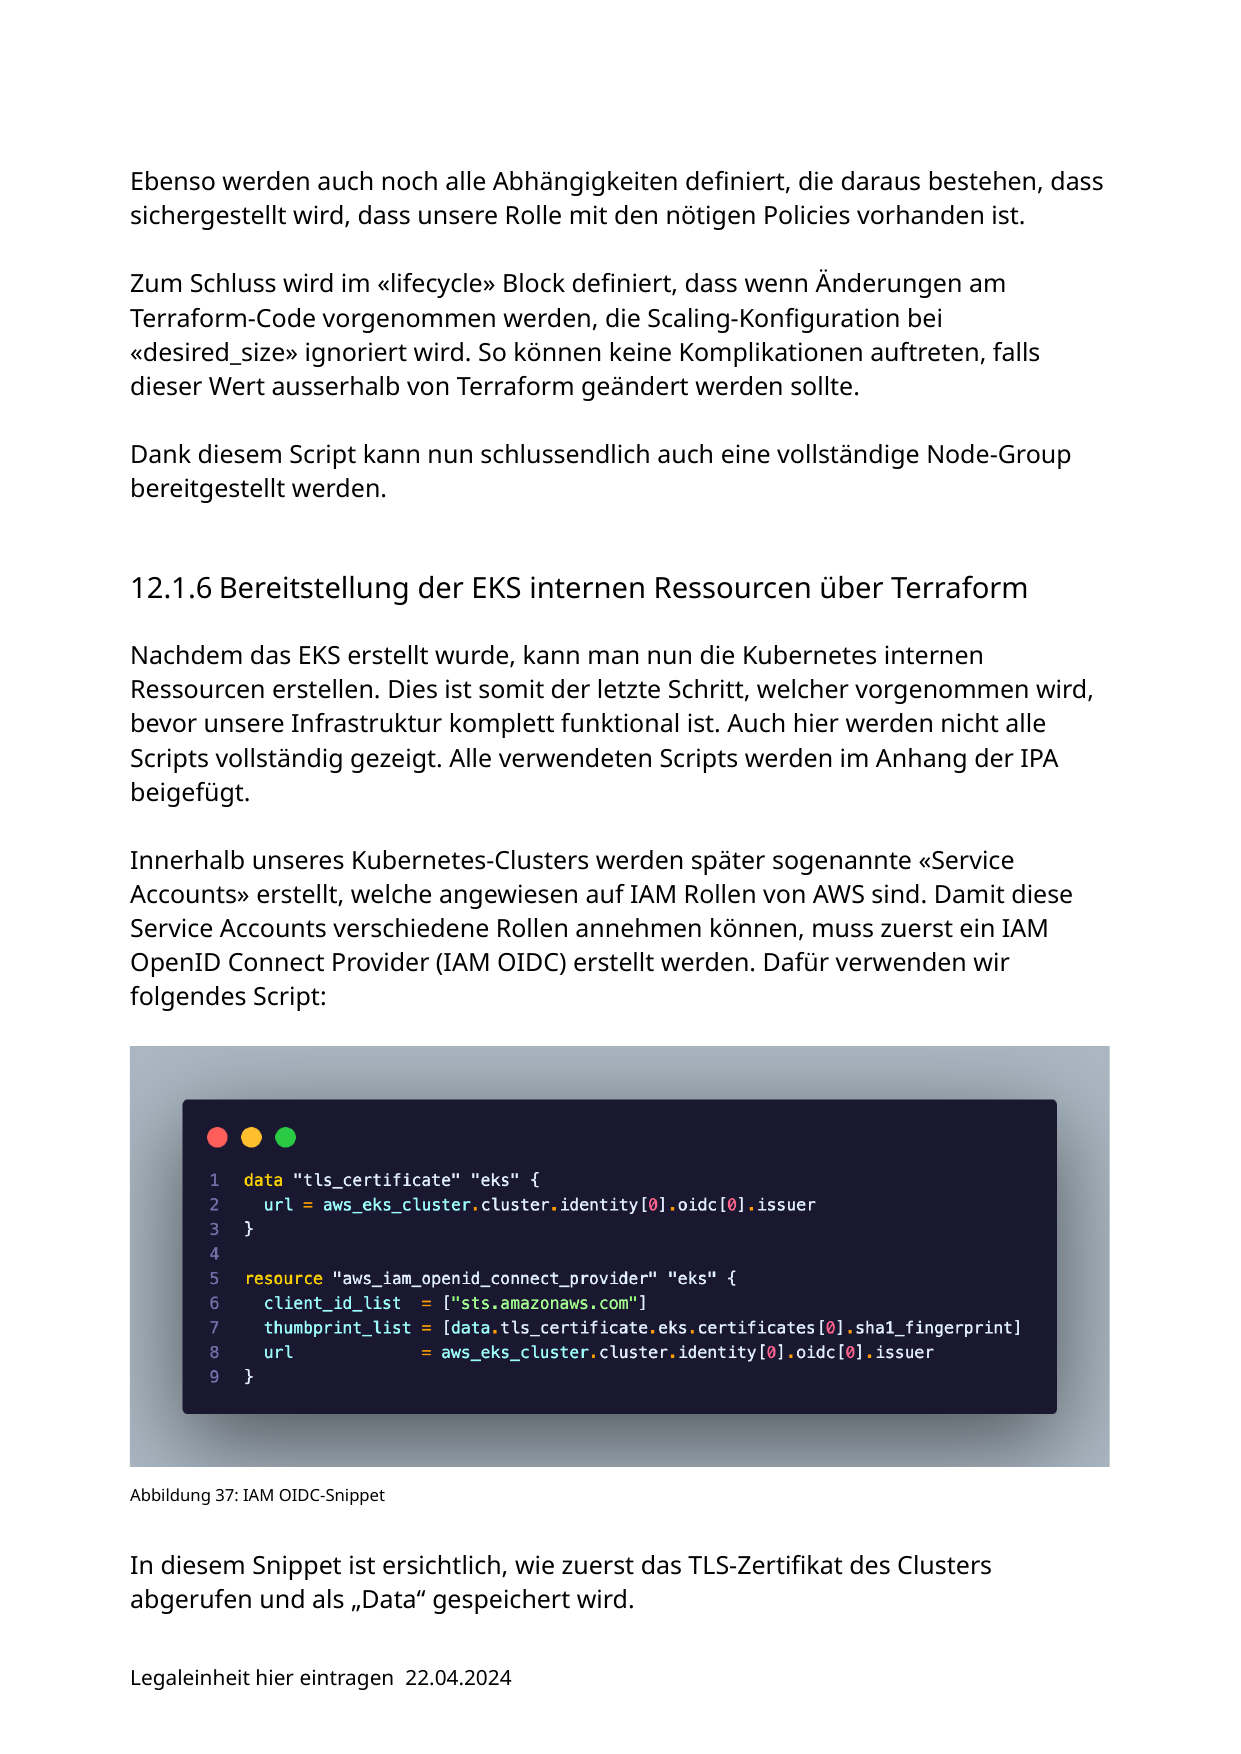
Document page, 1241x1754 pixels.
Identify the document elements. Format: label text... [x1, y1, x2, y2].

text Nachdem das EKS erstellt wurde, kann man nun die Kubernetes internen Ressourcen erstellen. Dies ist somit der letzte Schritt, welcher vorgenommen wird, bevor unsere Infrastruktur komplett funktional ist. Auch hier werden nicht alle Scripts vollständig gezeigt. Alle verwendeten Scripts werden im Anhang der IPA beigefügt. [130, 638, 1110, 808]
text Abbildung 37: IAM OIDC-Snippet [130, 1483, 1110, 1506]
text Zum Schluss wird im «lifecycle» Block definiert, dass wenn Änderungen am Terraform-Code vorgenommen werden, die Scaling-Konfiguration bei «desired_size» ignoriert wird. So können keine Komplikationen auftreten, falls dieser Wert ausserhalb von Terraform geändert werden sollte. [130, 266, 1110, 402]
picture [129, 1046, 1110, 1467]
text Ebenso werden auch noch alle Abhängigkeiten definiert, die daraus bestehen, dass sichergestellt wird, dass unsere Rolle mit den nötigen Policies vorhanden ist. [130, 164, 1110, 232]
text Dank diesem Script kann nun schlussendlich auch eine vollständige Node-Group bereitgestellt werden. [130, 436, 1110, 504]
text In diesem Snippet ist ersichtlich, wie zuerst das TLS-Zertifikat des Clusters abgerufen und als „Data“ gespeichert wird. [130, 1547, 1110, 1616]
text Innerhalb unseres Kubernetes-Clusters werden später sogenannte «Service Accounts» erstellt, welche angewiesen auf IAM Rollen von AWS sind. Damit diese Service Accounts verschiedene Rollen annehmen können, muss zuerst ein IAM OpenID Connect Provider (IAM OIDC) erstellt werden. Dafür verwenden wir folgendes Script: [130, 842, 1110, 1013]
subtitle Bereitstellung der EKS internen Ressourcen über Terraform [130, 567, 1110, 607]
